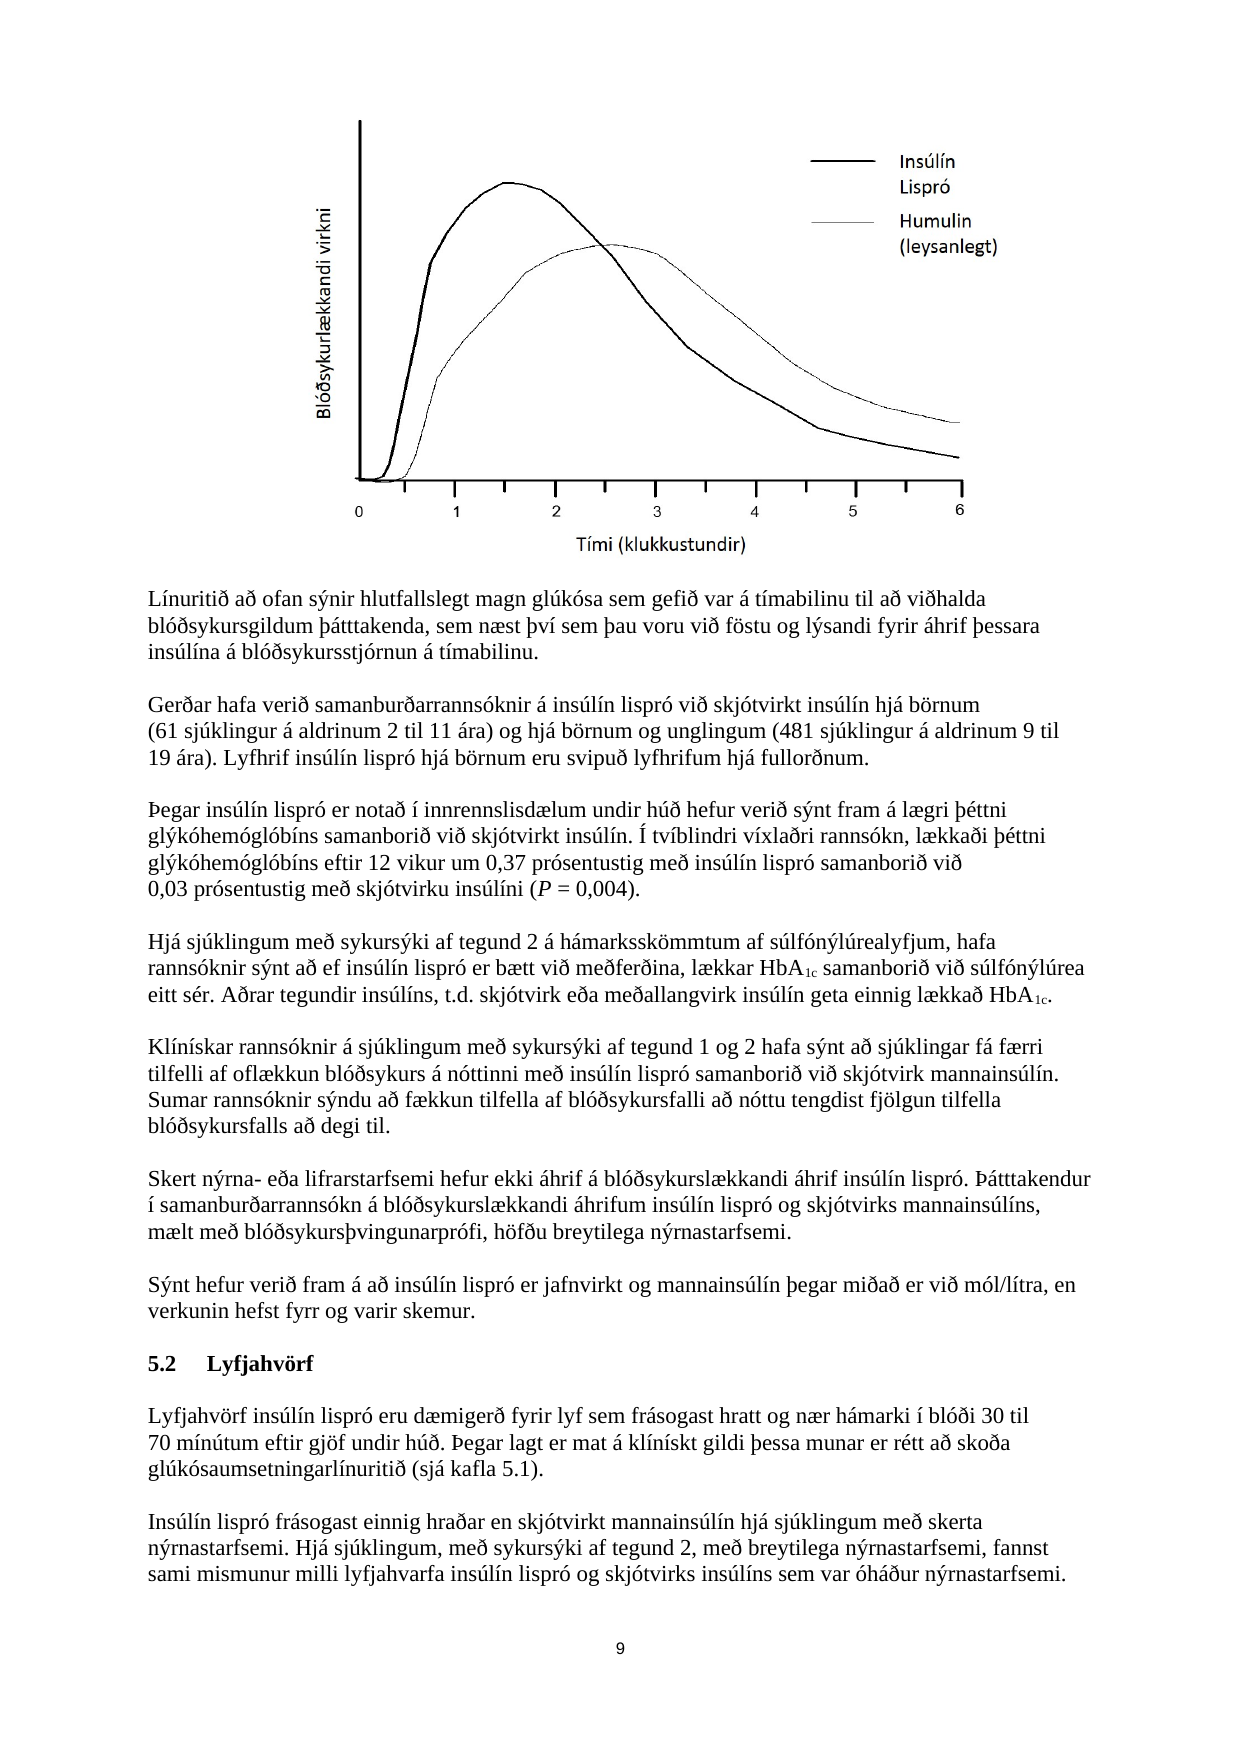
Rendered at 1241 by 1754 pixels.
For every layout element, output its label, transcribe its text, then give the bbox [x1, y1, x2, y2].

text Línuritið að ofan sýnir hlutfallslegt magn glúkósa sem gefið var á tímabilinu til að viðhalda blóðsykursgildum þátttakenda, sem næst því sem þau voru við föstu og lýsandi fyrir áhrif þessara insúlína á blóðsykursstjórnun á tímabilinu. [148, 585, 1093, 664]
text Skert nýrna- eða lifrarstarfsemi hefur ekki áhrif á blóðsykurslækkandi áhrif insúlín lispró. Þátttakendur í samanburðarrannsókn á blóðsykurslækkandi áhrifum insúlín lispró og skjótvirks mannainsúlíns, mælt með blóðsykursþvingunarprófi, höfðu breytilega nýrnastarfsemi. [148, 1165, 1093, 1244]
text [148, 1508, 1093, 1587]
picture [147, 118, 1092, 586]
text Þegar insúlín lispró er notað í innrennslisdælum undir húð hefur verið sýnt fram á lægri þéttni glýkóhemóglóbíns samanborið við skjótvirkt insúlín. Í tvíblindri víxlaðri rannsókn, lækkaði þéttni glýkóhemóglóbíns eftir 12 vikur um 0,37 prósentustig með insúlín lispró samanborið við 0,03 prósentustig með skjótvirku insúlíni (P = 0,004). [148, 796, 1093, 902]
text Hjá sjúklingum með sykursýki af tegund 2 á hámarksskömmtum af súlfónýlúrealyfjum, hafa rannsóknir sýnt að ef insúlín lispró er bætt við meðferðina, lækkar HbA1c samanborið við súlfónýlúrea eitt sér. Aðrar tegundir insúlíns, t.d. skjótvirk eða meðallangvirk insúlín geta einnig lækkað HbA1c. [148, 928, 1093, 1007]
text Gerðar hafa verið samanburðarrannsóknir á insúlín lispró við skjótvirkt insúlín hjá börnum (61 sjúklingur á aldrinum 2 til 11 ára) og hjá börnum og unglingum (481 sjúklingur á aldrinum 9 til 19 ára). Lyfhrif insúlín lispró hjá börnum eru svipuð lyfhrifum hjá fullorðnum. [148, 691, 1093, 770]
text Sýnt hefur verið fram á að insúlín lispró er jafnvirkt og mannainsúlín þegar miðað er við mól/lítra, en verkunin hefst fyrr og varir skemur. [148, 1271, 1093, 1323]
text Lyfjahvörf insúlín lispró eru dæmigerð fyrir lyf sem frásogast hratt og nær hámarki í blóði 30 til 70 mínútum eftir gjöf undir húð. Þegar lagt er mat á klínískt gildi þessa munar er rétt að skoða glúkósaumsetningarlínuritið (sjá kafla 5.1). [148, 1402, 1093, 1481]
text Klínískar rannsóknir á sjúklingum með sykursýki af tegund 1 og 2 hafa sýnt að sjúklingar fá færri tilfelli af oflækkun blóðsykurs á nóttinni með insúlín lispró samanborið við skjótvirk mannainsúlín. Sumar rannsóknir sýndu að fækkun tilfella af blóðsykursfalli að nóttu tengdist fjölgun tilfella blóðsykursfalls að degi til. [148, 1033, 1093, 1139]
text 5.2 Lyfjahvörf [148, 1350, 1093, 1376]
